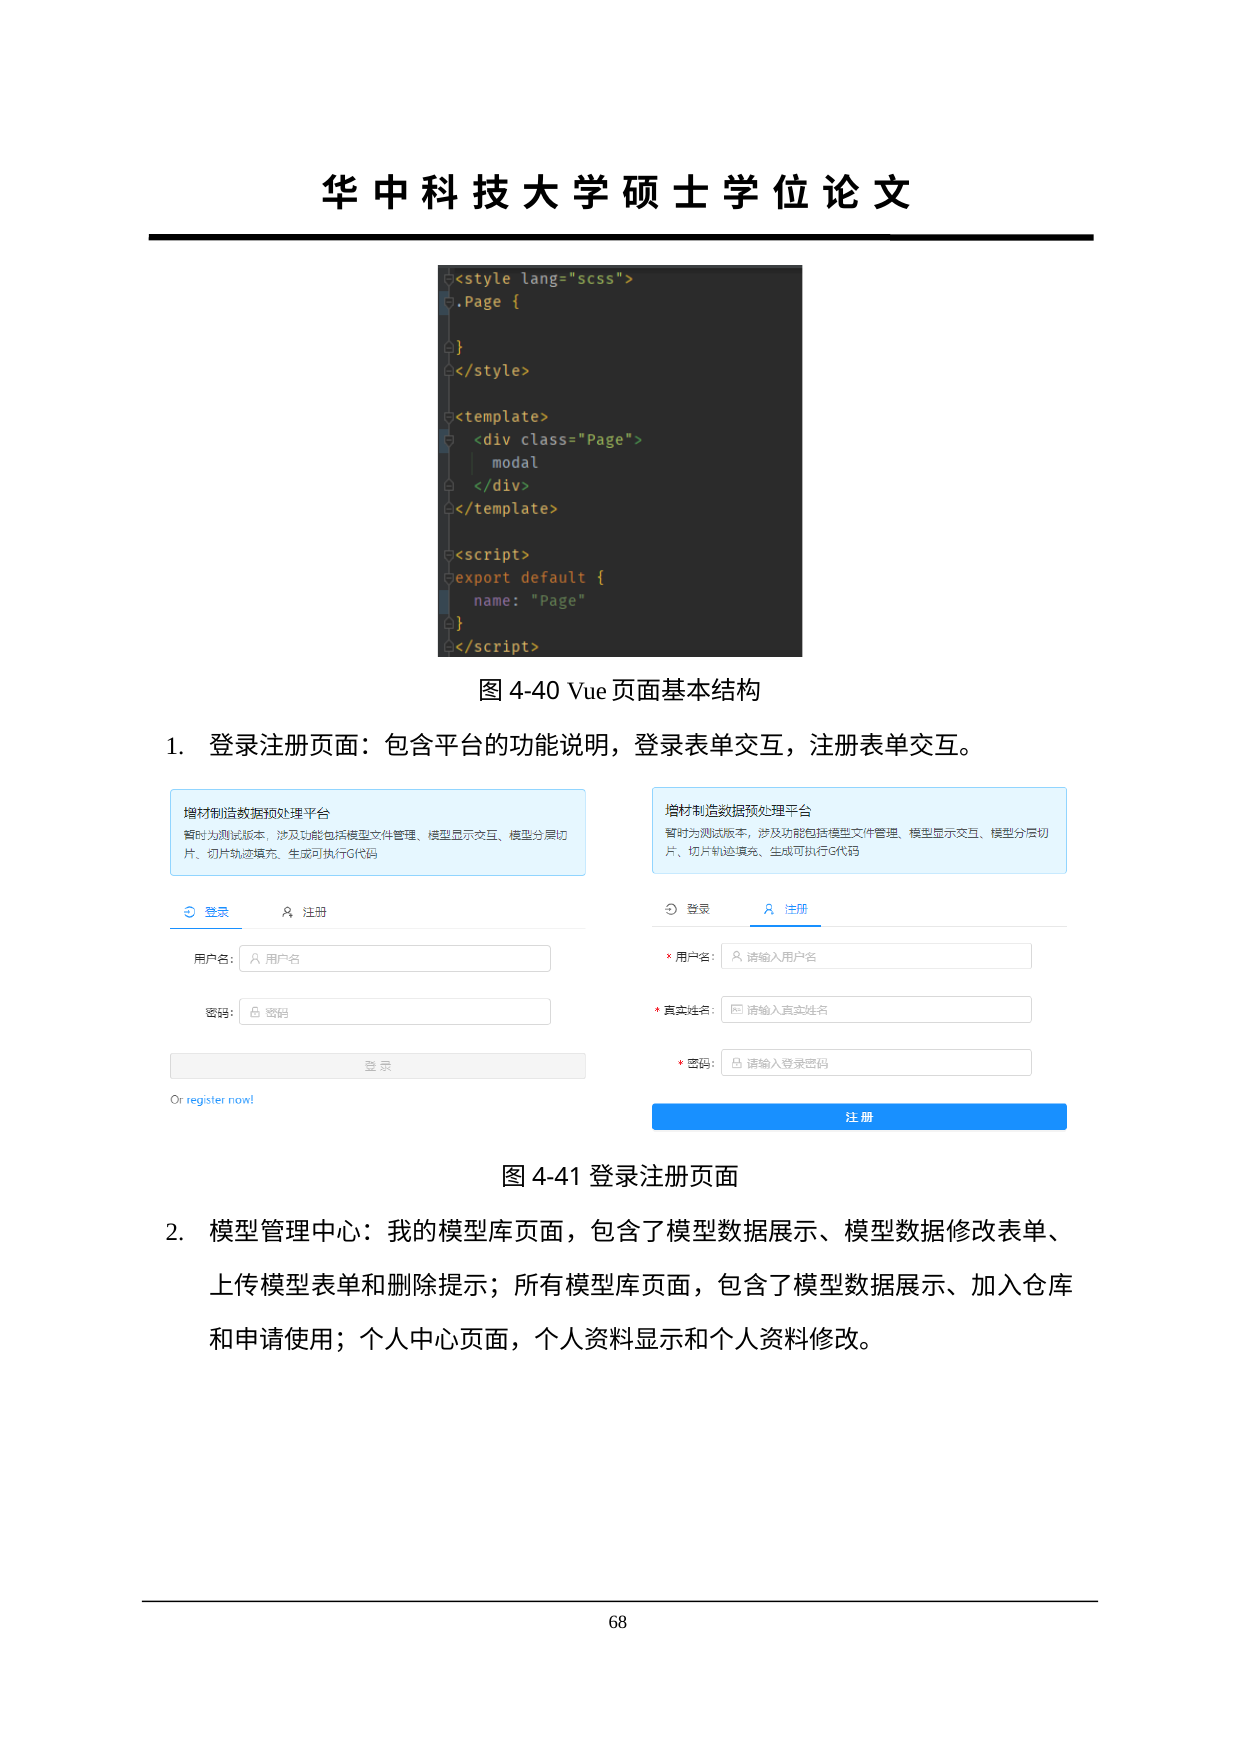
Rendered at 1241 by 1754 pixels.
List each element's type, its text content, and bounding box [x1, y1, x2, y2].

list 登录注册页面：包含平台的功能说明，登录表单交互，注册表单交互。 [165, 725, 1075, 761]
picture [165, 779, 1075, 1143]
list 模型管理中心：我的模型库页面，包含了模型数据展示、模型数据修改表单、上传模型表单和删除提示；所有模型库页面，包含了模型数据展示、加入仓库和申请使用；个人中心页面，个人资料显示和个人资料修改。 [165, 1211, 1075, 1356]
picture [437, 265, 803, 657]
